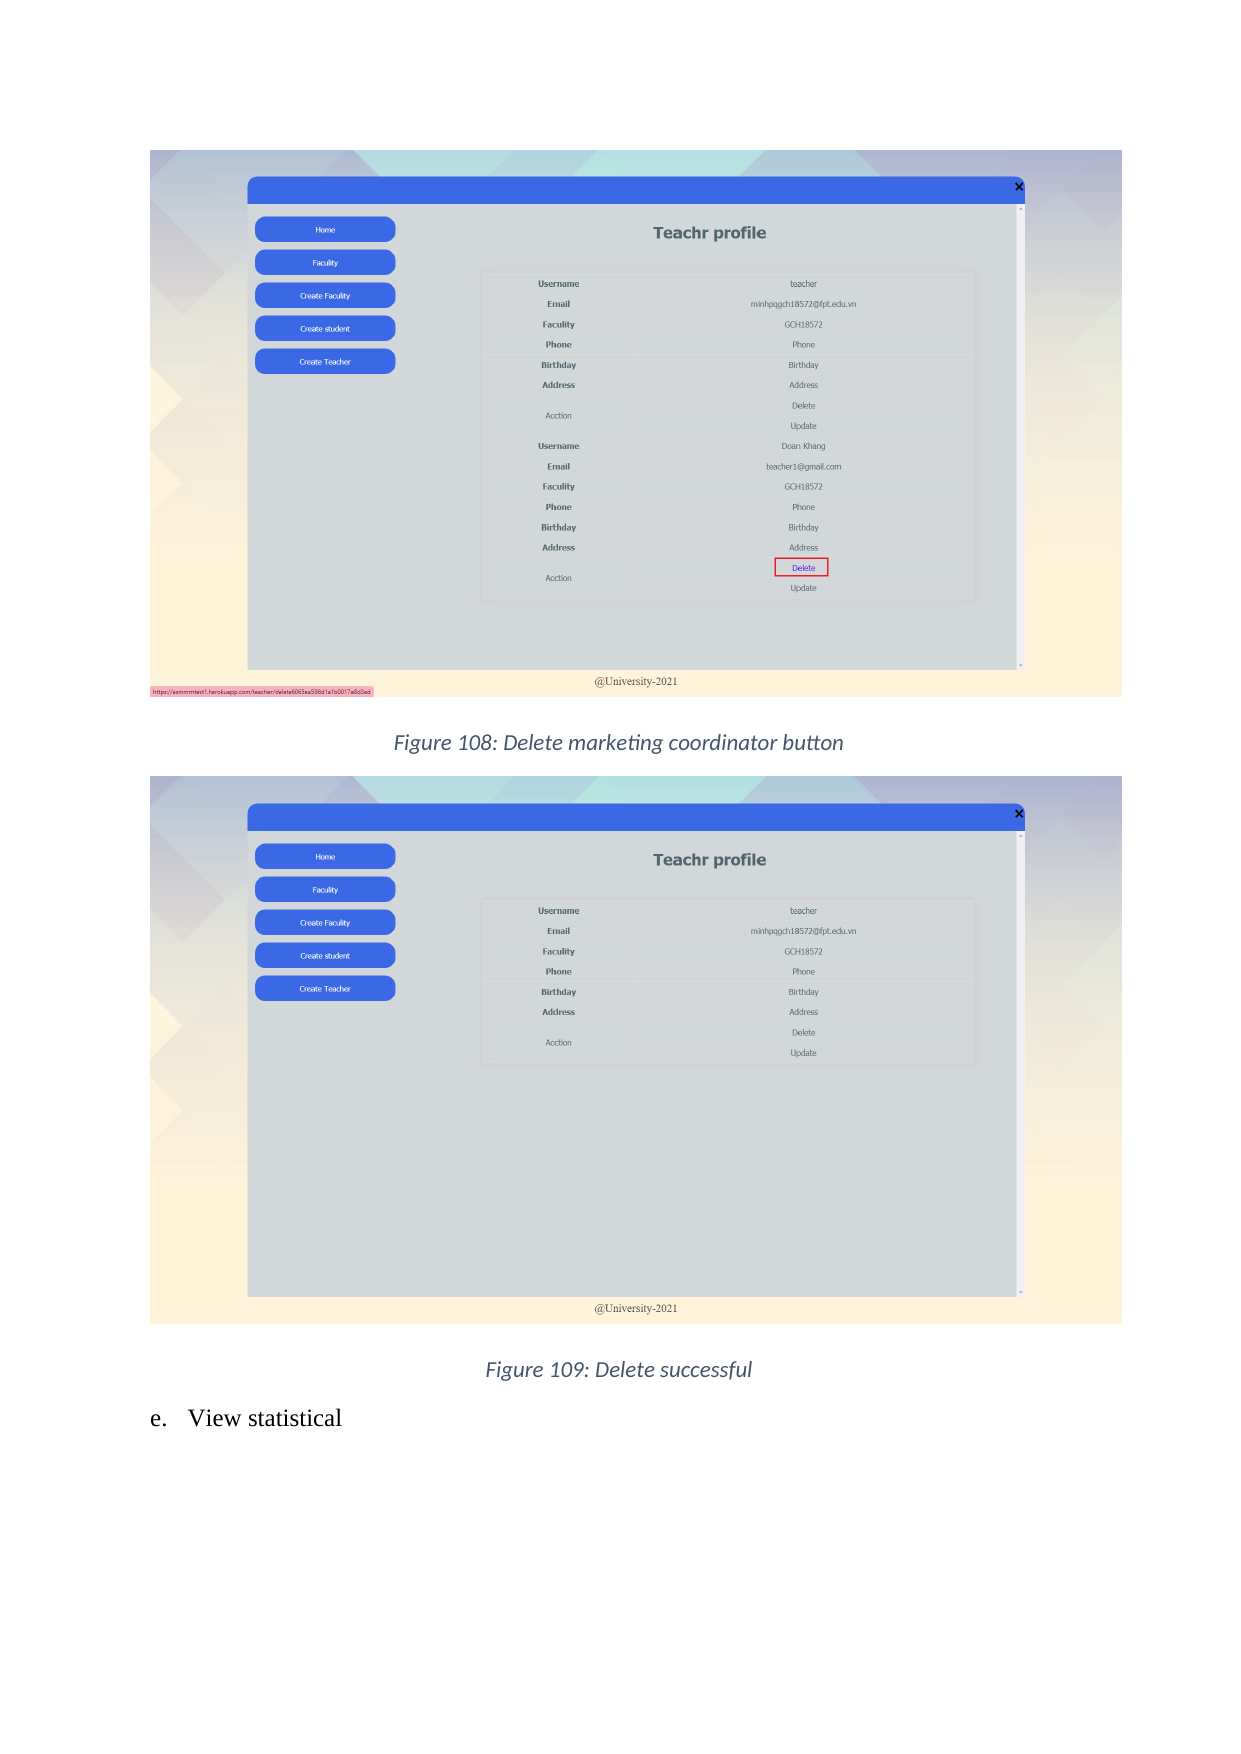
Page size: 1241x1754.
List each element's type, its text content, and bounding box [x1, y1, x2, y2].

picture [150, 776, 1122, 1324]
text Figure 109: Delete successful [150, 1355, 1090, 1383]
picture [150, 150, 1122, 697]
list View statistical [150, 1403, 1090, 1432]
text Figure 108: Delete marketing coordinator button [150, 728, 1090, 756]
